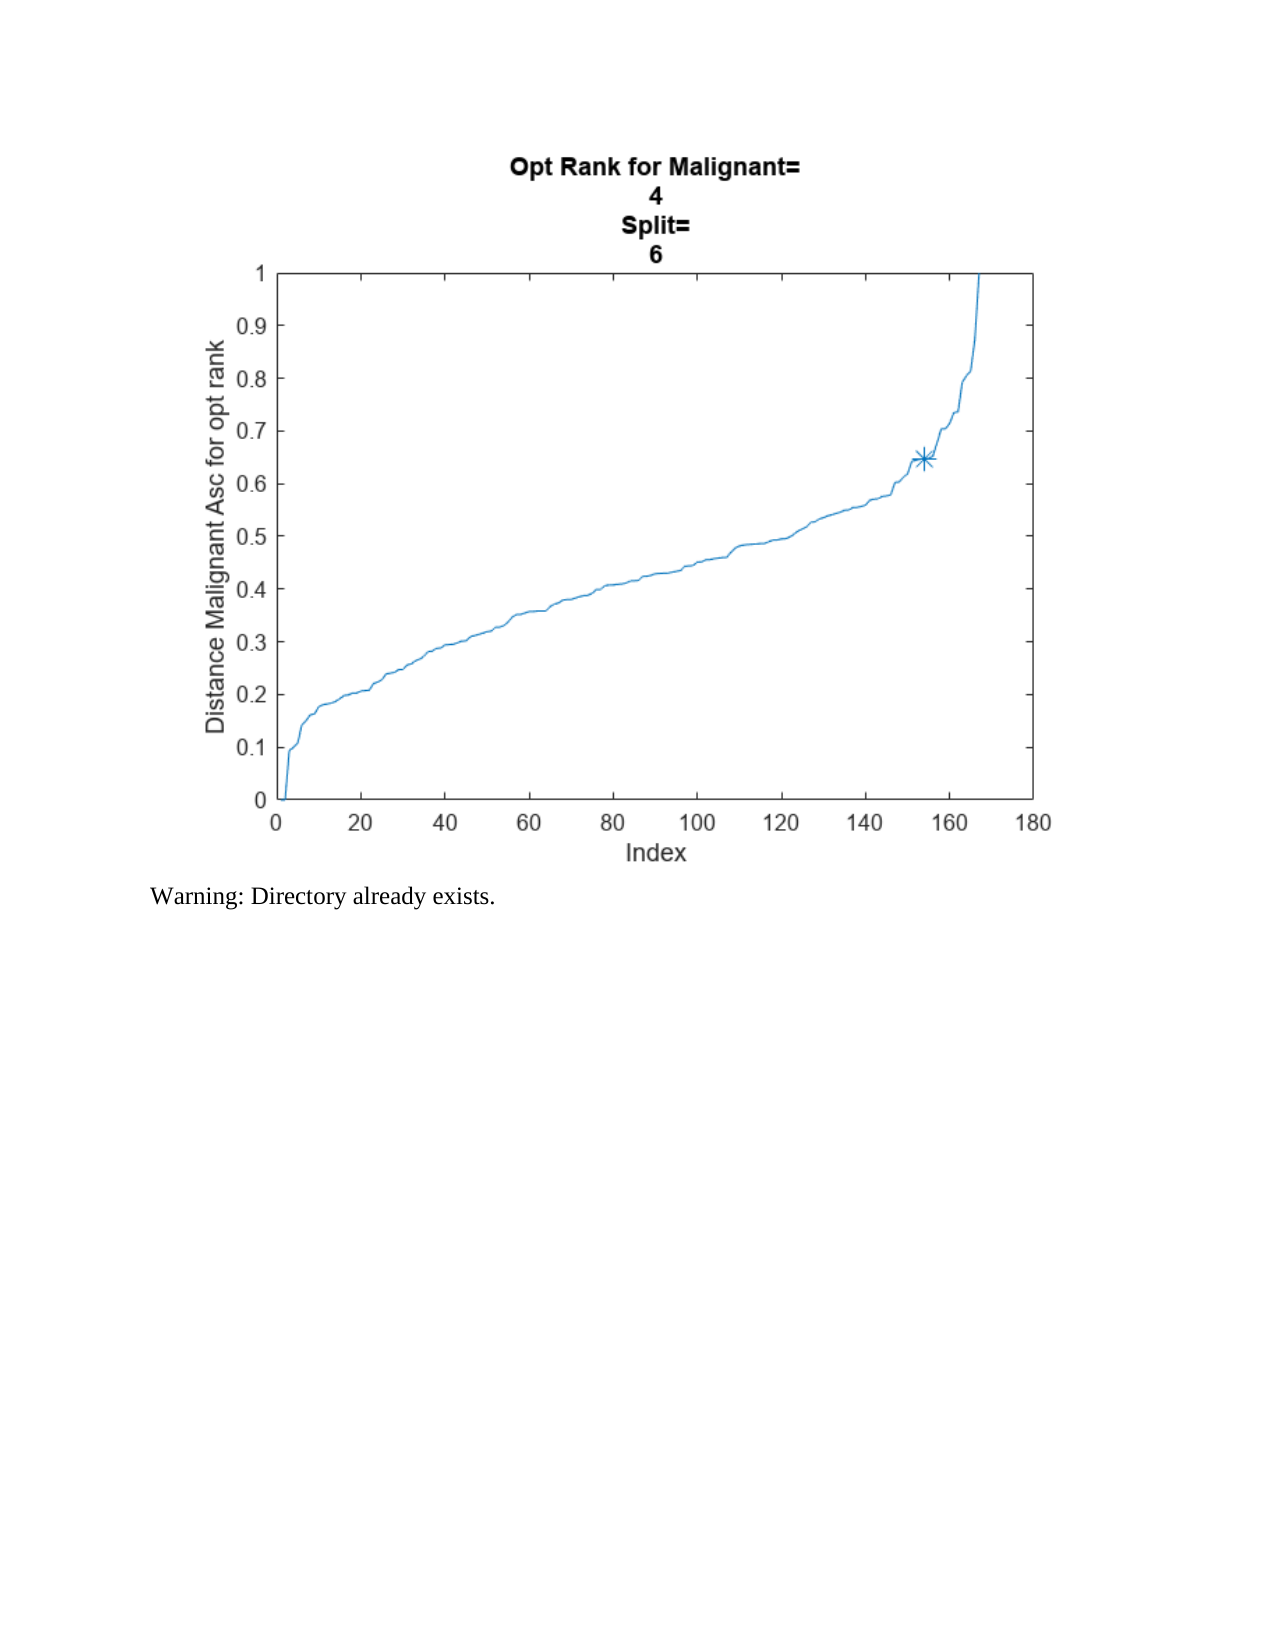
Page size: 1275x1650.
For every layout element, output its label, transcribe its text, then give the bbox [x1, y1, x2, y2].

text Warning: Directory already exists. [150, 881, 1125, 910]
picture [150, 150, 1125, 881]
